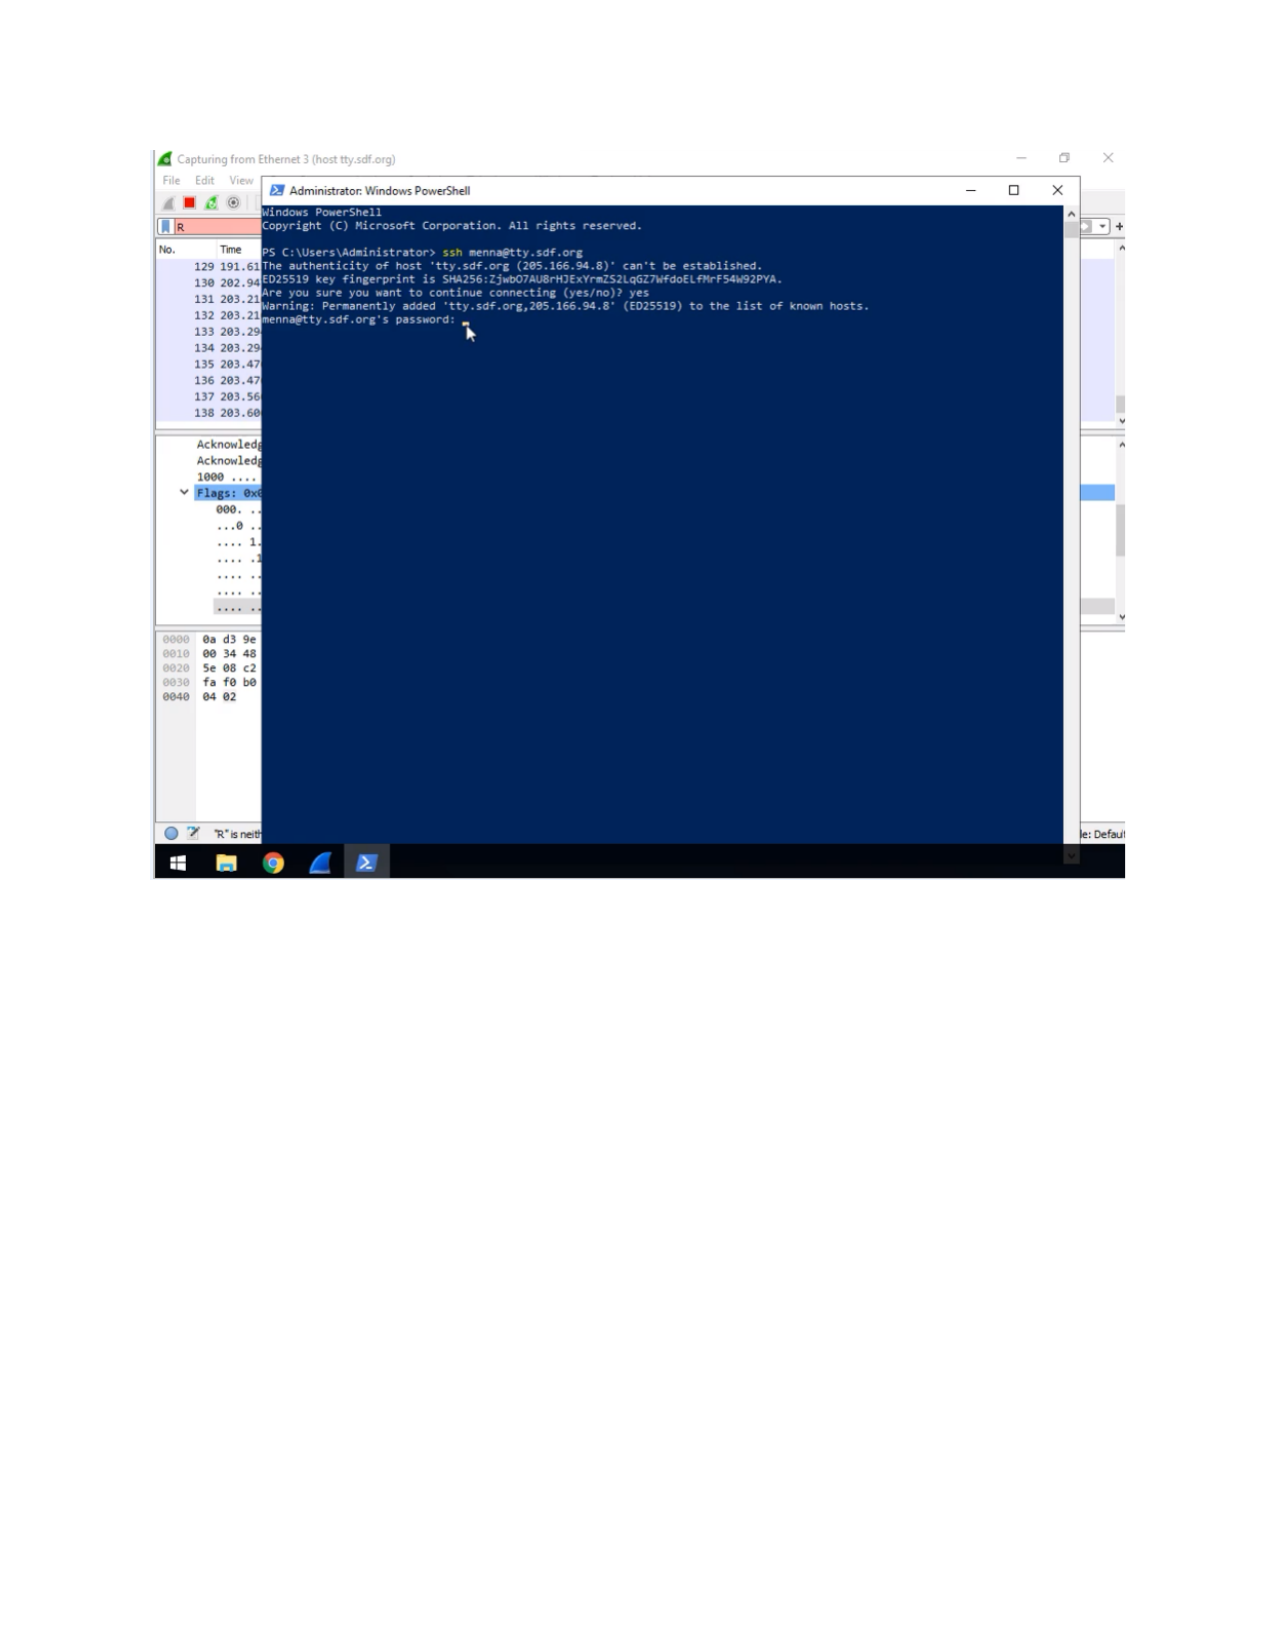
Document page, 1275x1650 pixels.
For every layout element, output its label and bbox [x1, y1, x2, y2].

picture [150, 150, 1125, 880]
